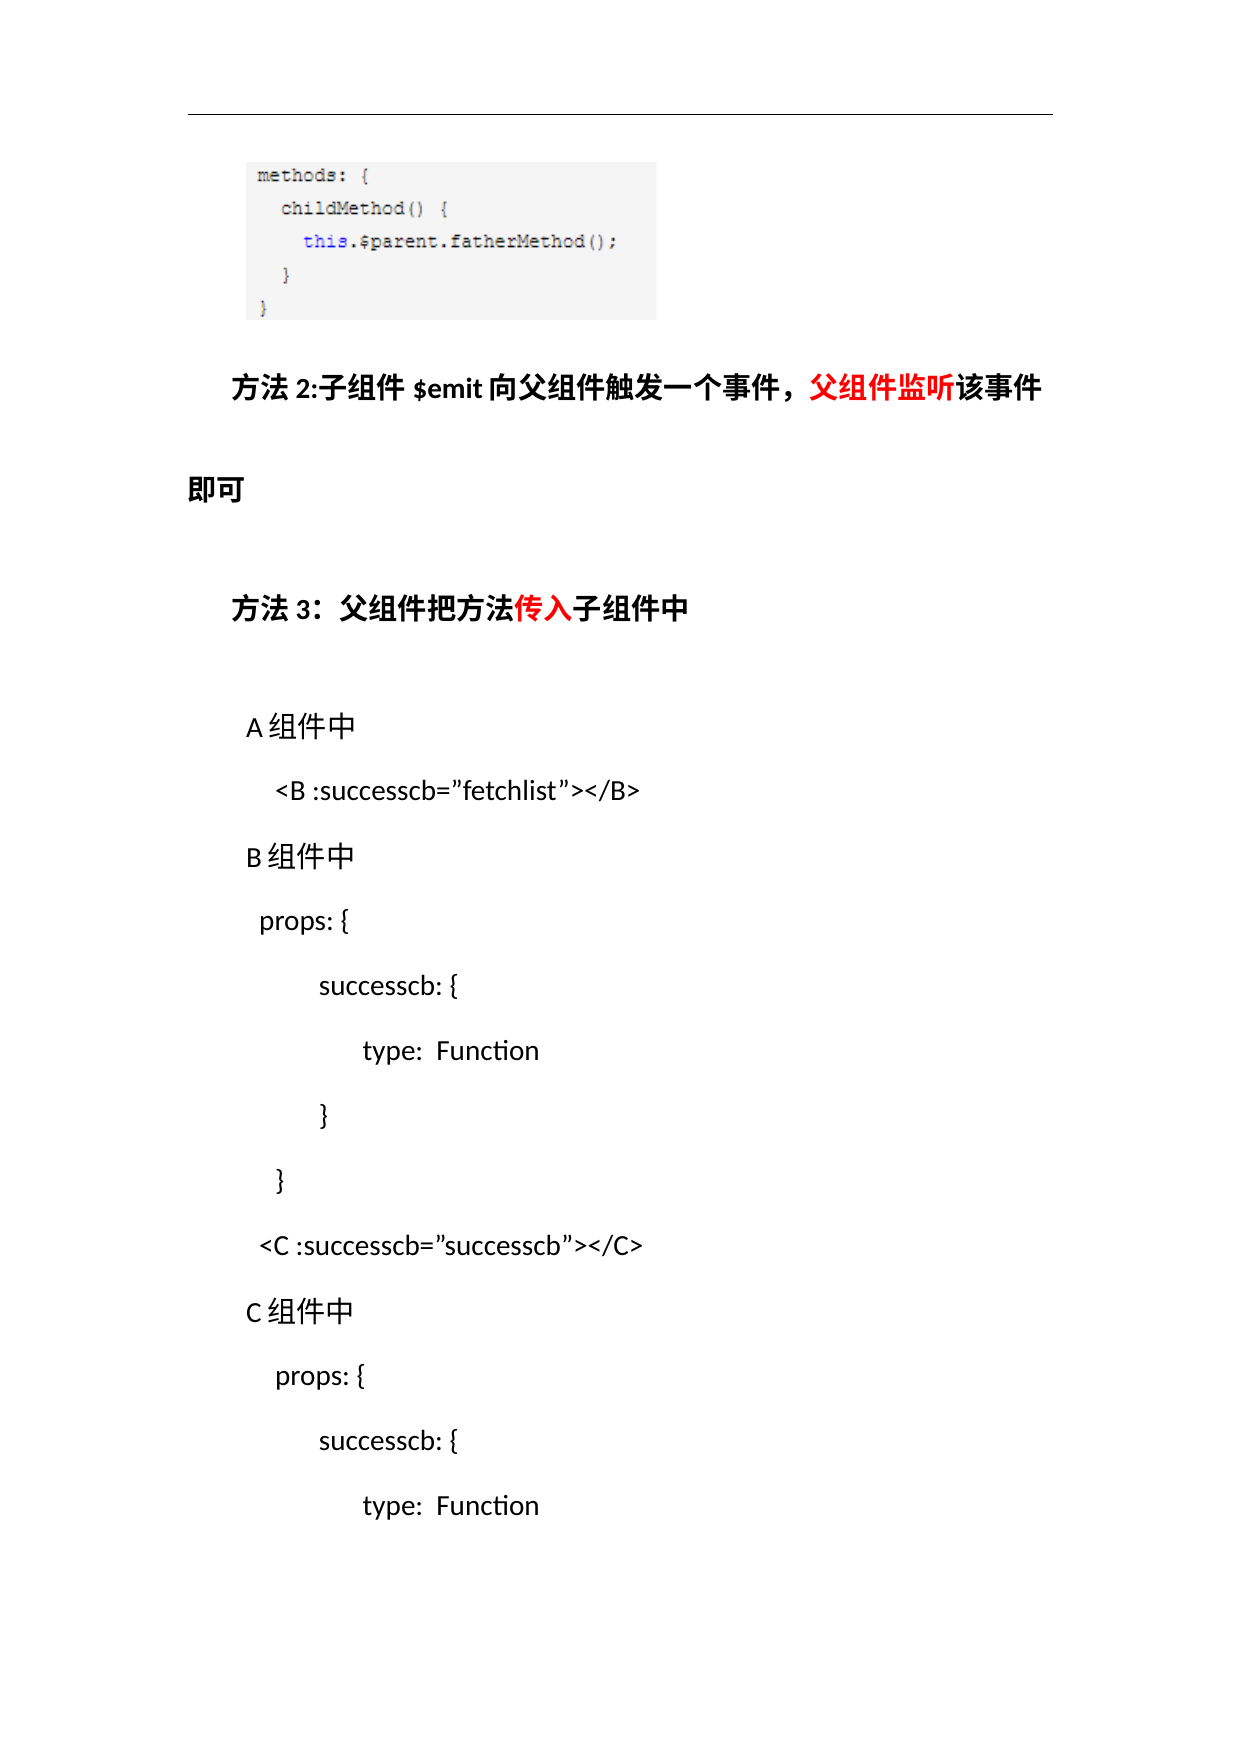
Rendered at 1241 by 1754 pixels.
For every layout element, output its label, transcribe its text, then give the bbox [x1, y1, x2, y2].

text <C :successcb=”successcb”></C> [187, 1213, 1053, 1278]
text successcb: { [217, 953, 1053, 1018]
subtitle 方法3：父组件把方法传入子组件中 [187, 574, 1053, 639]
text A组件中 [187, 693, 1053, 758]
text C组件中 [187, 1278, 1053, 1343]
text props: { [187, 1343, 1053, 1408]
text <B :successcb=”fetchlist”></B> [187, 758, 1053, 823]
text } [260, 1083, 1053, 1148]
text props: { [187, 888, 1053, 953]
text B组件中 [187, 823, 1053, 888]
text } [217, 1148, 1053, 1213]
subtitle 方法2:子组件 $emit向父组件触发一个事件，父组件监听该事件即可 [187, 354, 1053, 520]
text type: Function [260, 1018, 1053, 1083]
text type: Function [260, 1473, 1053, 1538]
picture [245, 162, 657, 320]
text successcb: { [217, 1408, 1053, 1473]
